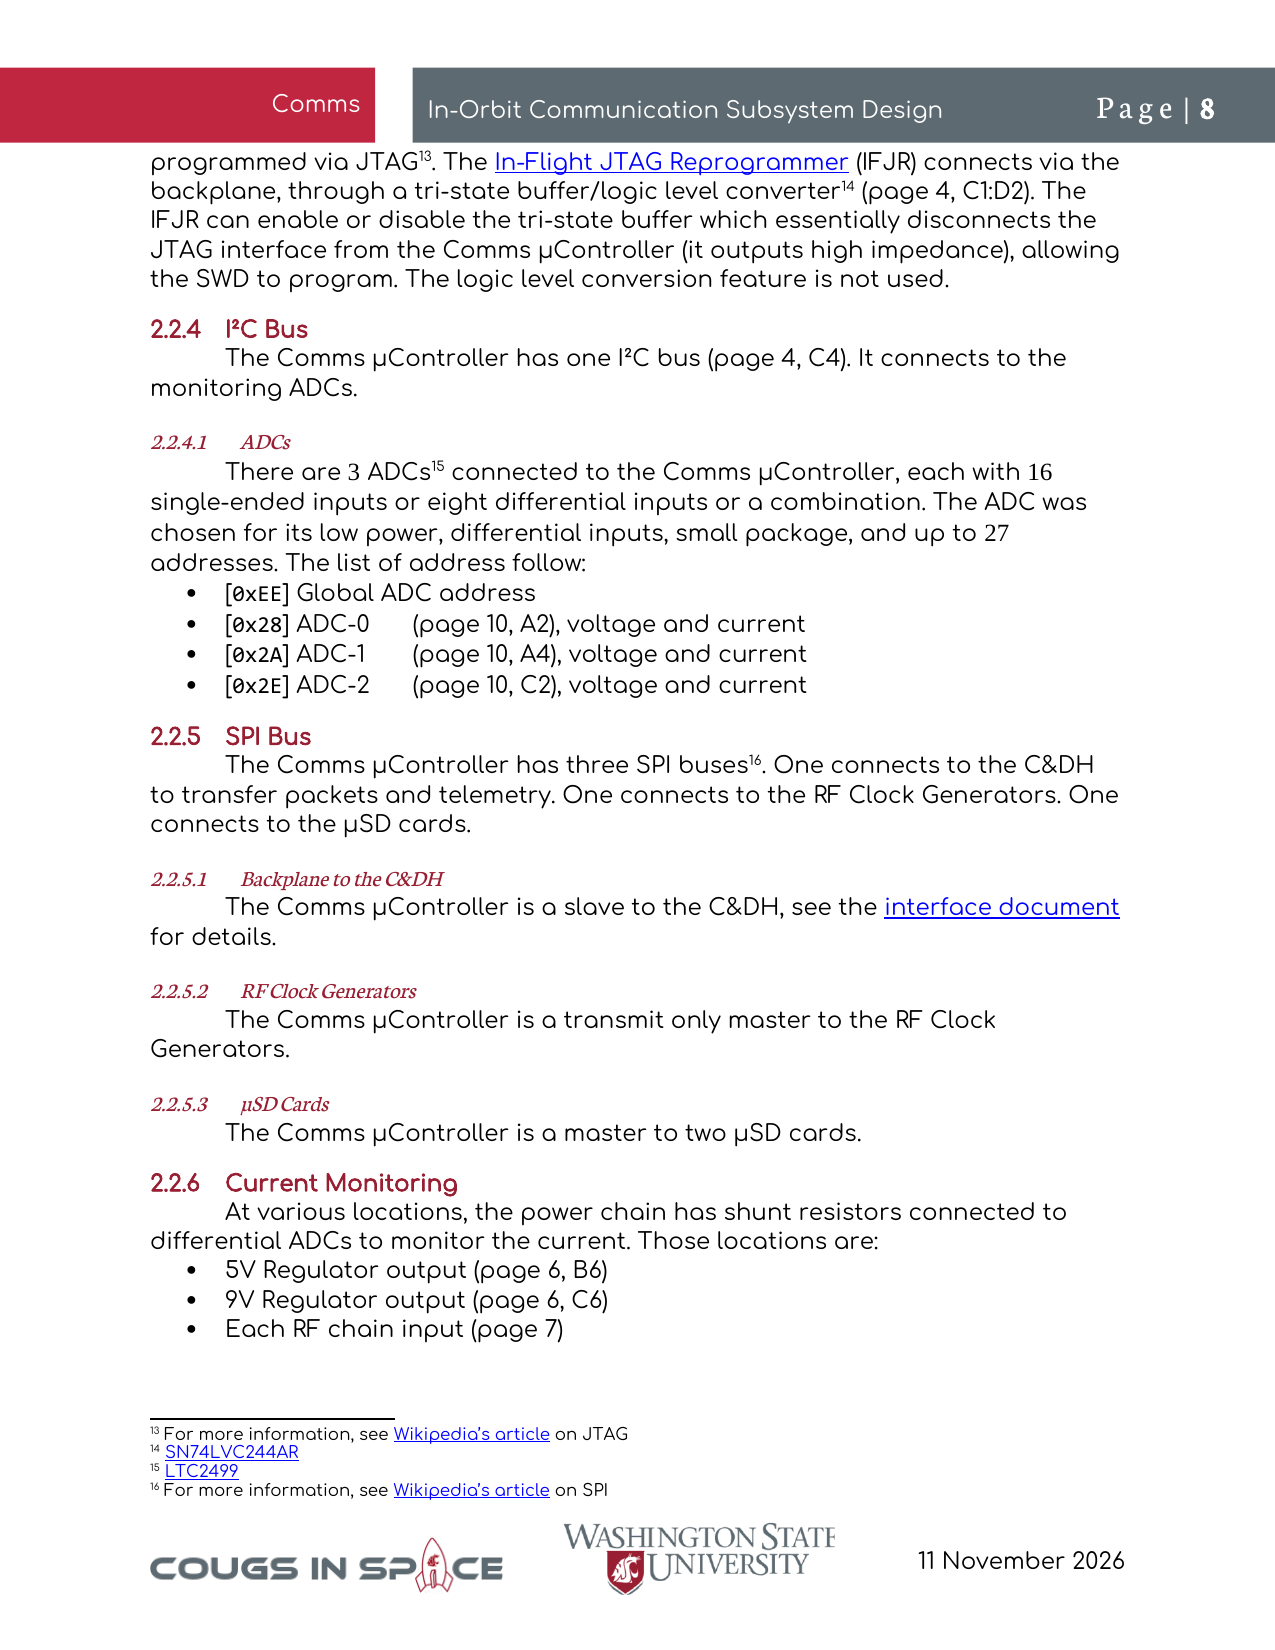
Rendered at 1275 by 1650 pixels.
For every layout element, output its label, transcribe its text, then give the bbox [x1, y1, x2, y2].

list 5V Regulator output (page 6, B6) [187, 1259, 1125, 1284]
list Each RF chain input (page 7) [187, 1317, 1125, 1343]
list [0xEE] Global ADC address [187, 580, 1125, 607]
text There are ADCs connected to the Comms µController, each with single-ended inputs or eight differential inputs or a combination. The ADC was chosen for its low power, differential inputs, small package, and up to addresses. The list of address follow: [150, 459, 1125, 577]
subtitle Current Monitoring [150, 1171, 1125, 1196]
list [0x28] ADC-0 (page 10, A2), voltage and current [187, 611, 1125, 638]
text The Comms µController is a transmit only master to the RF Clock Generators. [150, 1008, 1125, 1063]
subtitle µSD Cards [150, 1088, 1125, 1117]
text The Comms µController is a slave to the C&DH, see the interface document for details. [150, 896, 1125, 950]
text The Comms µController has one I²C bus (page 4, C4). It connects to the monitoring ADCs. [150, 346, 1125, 401]
subtitle I²C Bus [150, 317, 1125, 343]
list [0x2E] ADC-2 (page 10, C2), voltage and current [187, 673, 1125, 700]
text The Comms µController is a master to two µSD cards. [150, 1121, 1125, 1146]
picture [562, 1522, 835, 1594]
list [0x2A] ADC-1 (page 10, A4), voltage and current [187, 642, 1125, 669]
picture [150, 1537, 503, 1594]
subtitle Backplane to the C&DH [150, 862, 1125, 891]
list 9V Regulator output (page 6, C6) [187, 1288, 1125, 1313]
subtitle RF Clock Generators [150, 975, 1125, 1004]
subtitle ADCs [150, 426, 1125, 455]
subtitle SPI Bus [150, 724, 1125, 750]
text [150, 150, 1125, 293]
text At various locations, the power chain has shunt resistors connected to differential ADCs to monitor the current. Those locations are: [150, 1200, 1125, 1255]
text The Comms µController has three SPI buses. One connects to the C&DH to transfer packets and telemetry. One connects to the RF Clock Generators. One connects to the µSD cards. [150, 754, 1125, 838]
